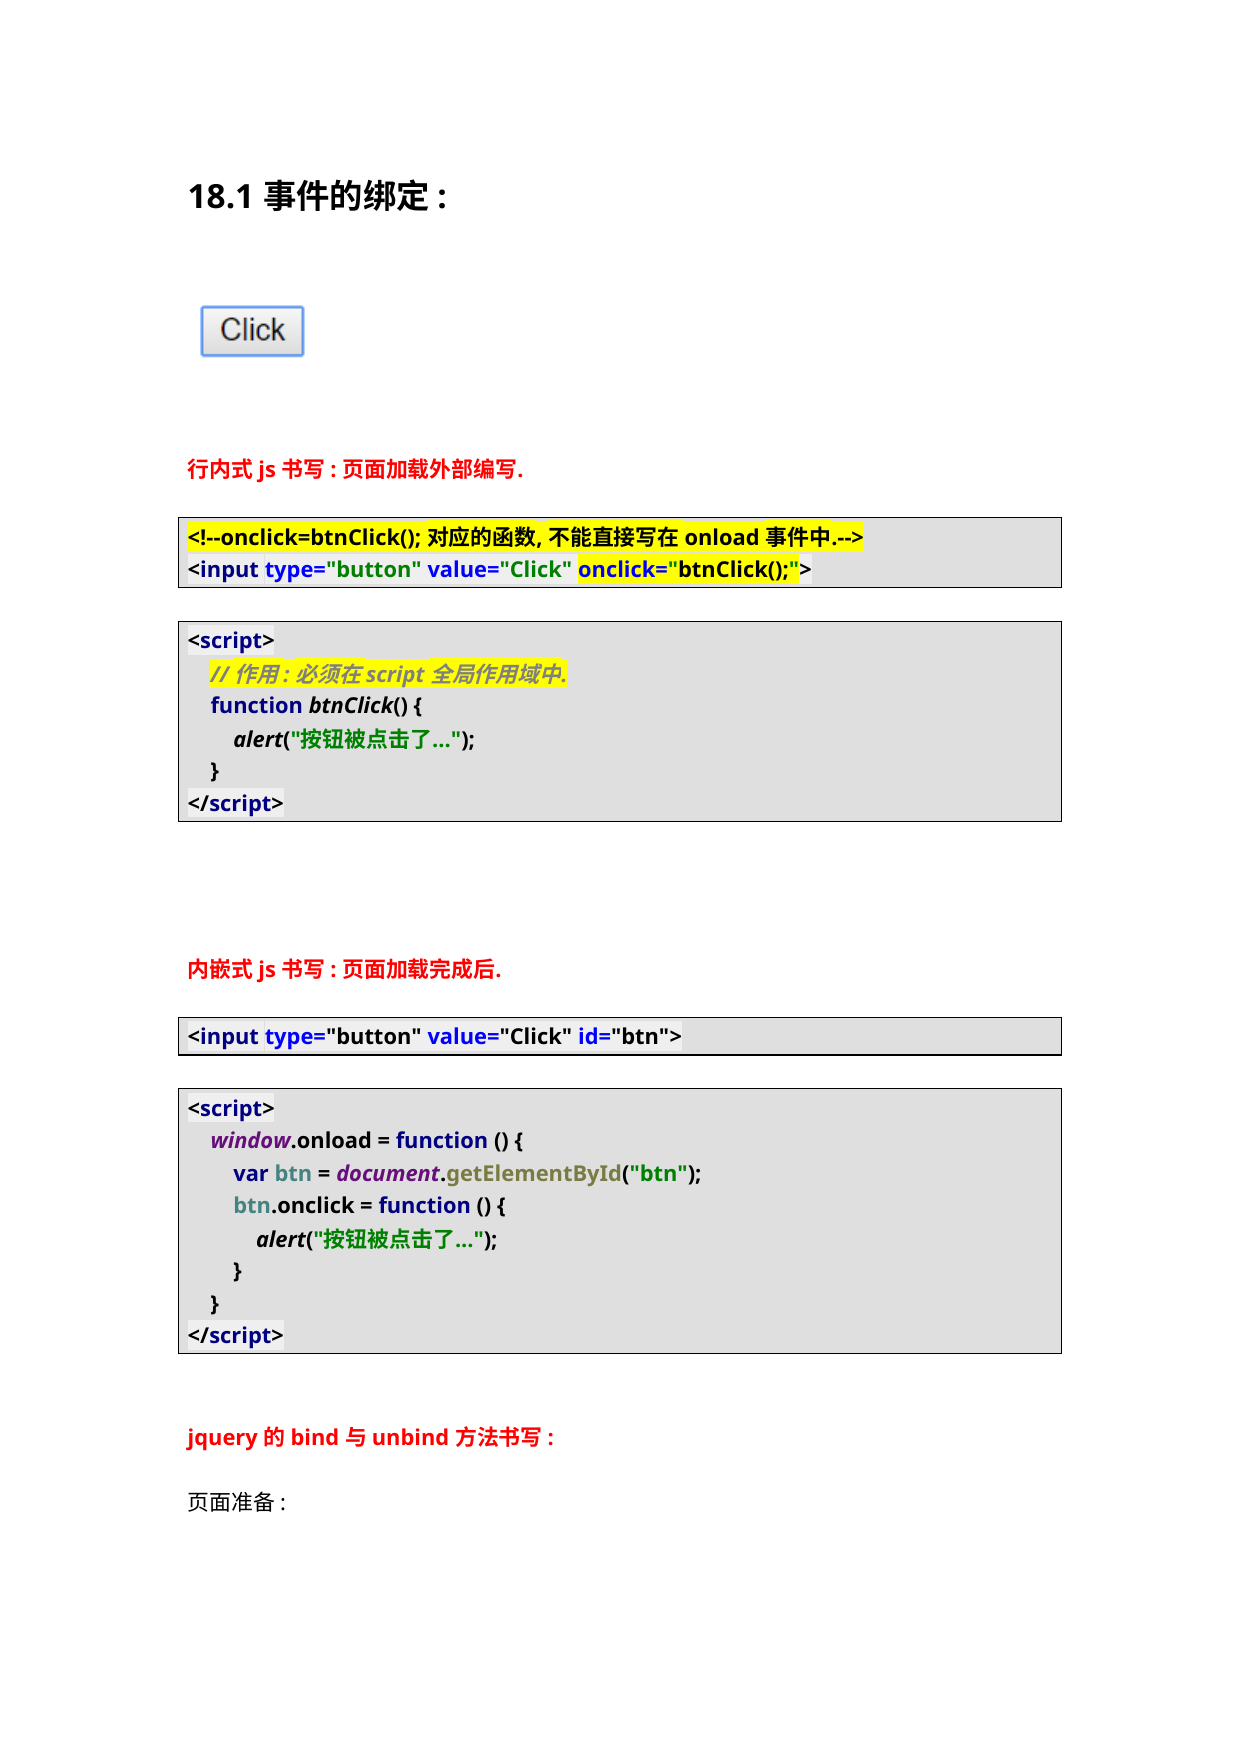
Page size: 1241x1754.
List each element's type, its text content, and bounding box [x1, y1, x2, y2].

text jquery 的 bind 与 unbind 方法书写 : [187, 1419, 1053, 1452]
picture [187, 289, 400, 365]
text 行内式 js 书写 : 页面加载外部编写. [187, 452, 1053, 484]
text <script> // 作用 : 必须在 script 全局作用域中. function btnClick() { alert("按钮被点击了..."); } </script> [179, 622, 1061, 821]
text 内嵌式 js 书写 : 页面加载完成后. [187, 952, 1053, 984]
text 页面准备 : [187, 1484, 1053, 1517]
text <!--onclick=btnClick(); 对应的函数, 不能直接写在 onload 事件中.--> <input type="button" value="Click" onclick="btnClick();"> [179, 518, 1061, 587]
subtitle 18.1 事件的绑定 : [187, 162, 1053, 227]
text <input type="button" value="Click" id="btn"> [179, 1018, 1061, 1054]
text <script> window.onload = function () { var btn = document.getElementById("btn"); btn.onclick = function () { alert("按钮被点击了..."); } } </script> [179, 1089, 1061, 1353]
